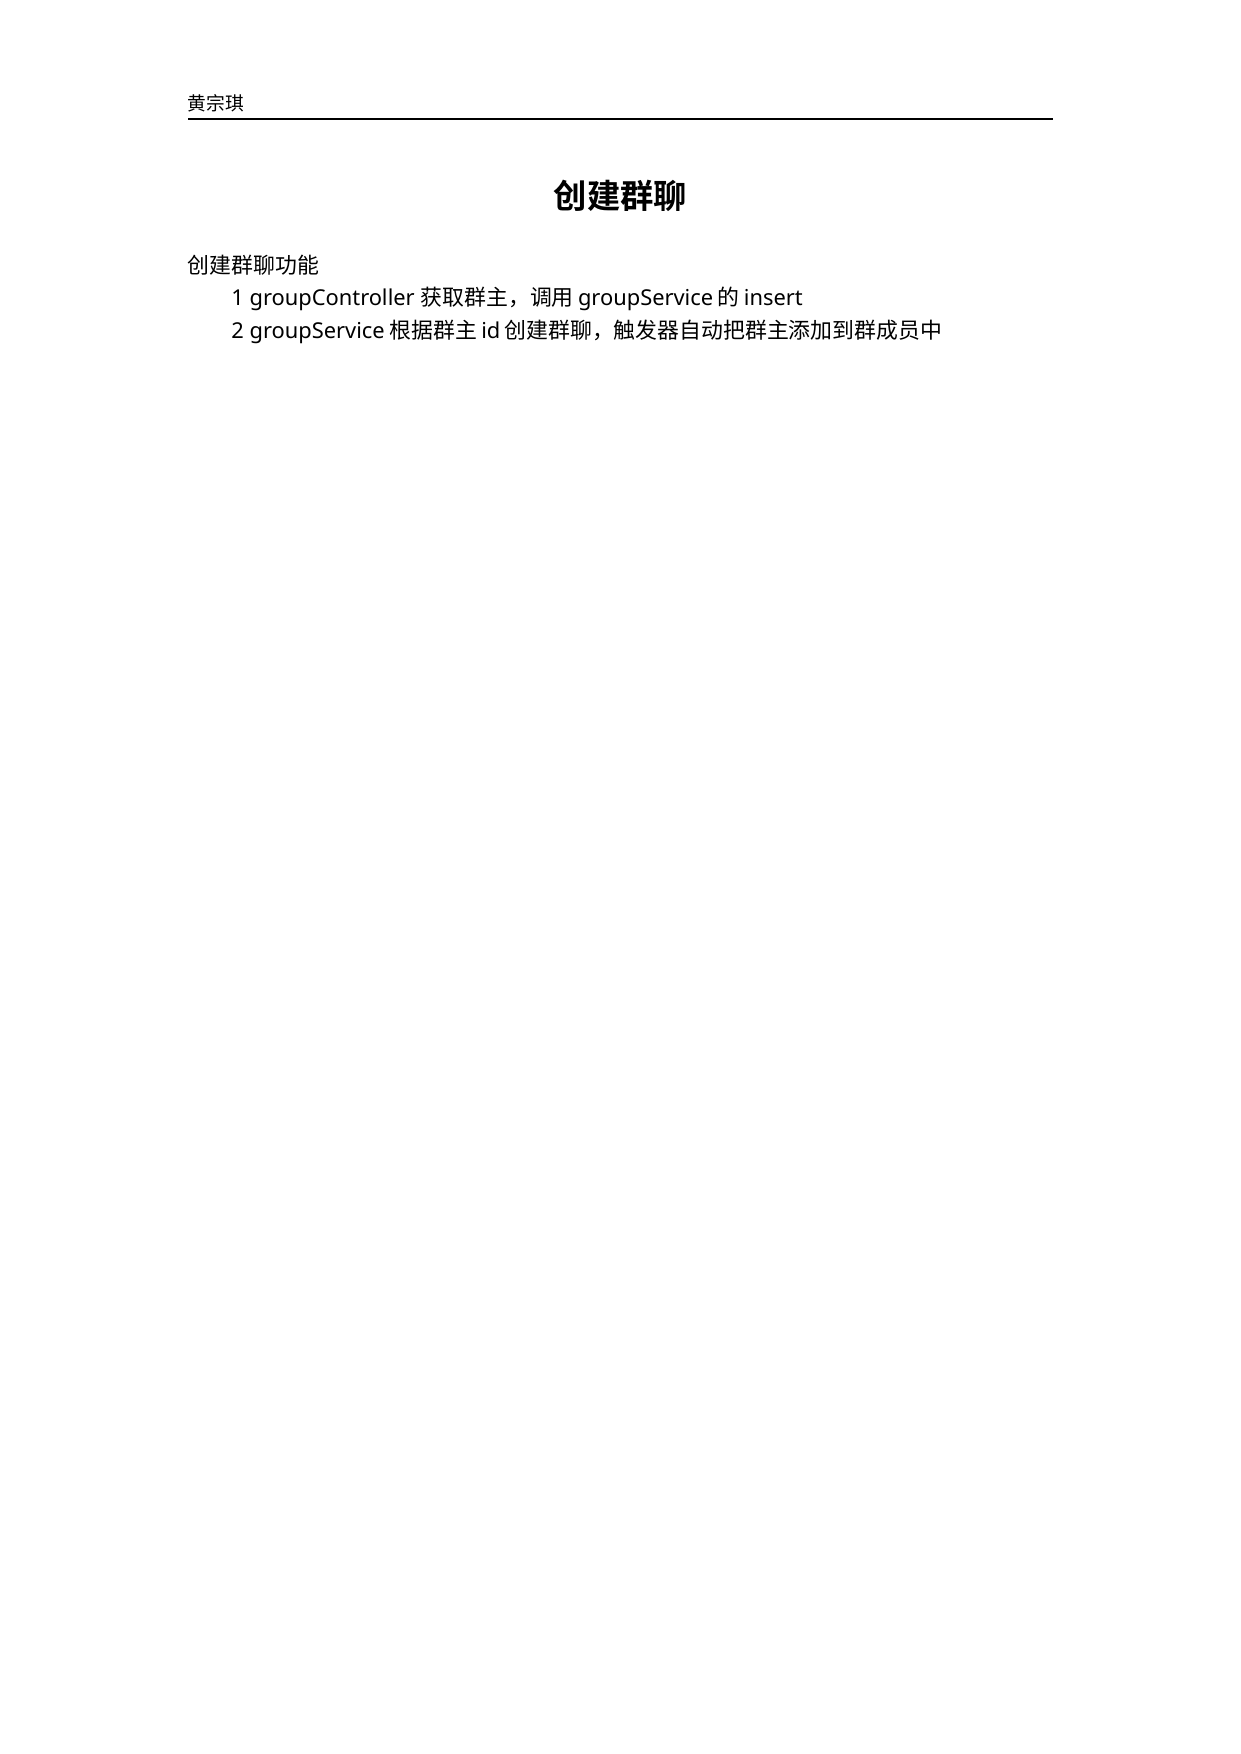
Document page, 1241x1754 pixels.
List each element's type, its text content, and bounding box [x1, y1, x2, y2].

subtitle 创建群聊 [187, 162, 1053, 227]
text 1 groupController 获取群主，调用groupService的insert [187, 280, 1053, 313]
text 创建群聊功能 [187, 248, 1053, 280]
text 2 groupService根据群主id创建群聊，触发器自动把群主添加到群成员中 [187, 313, 1053, 345]
